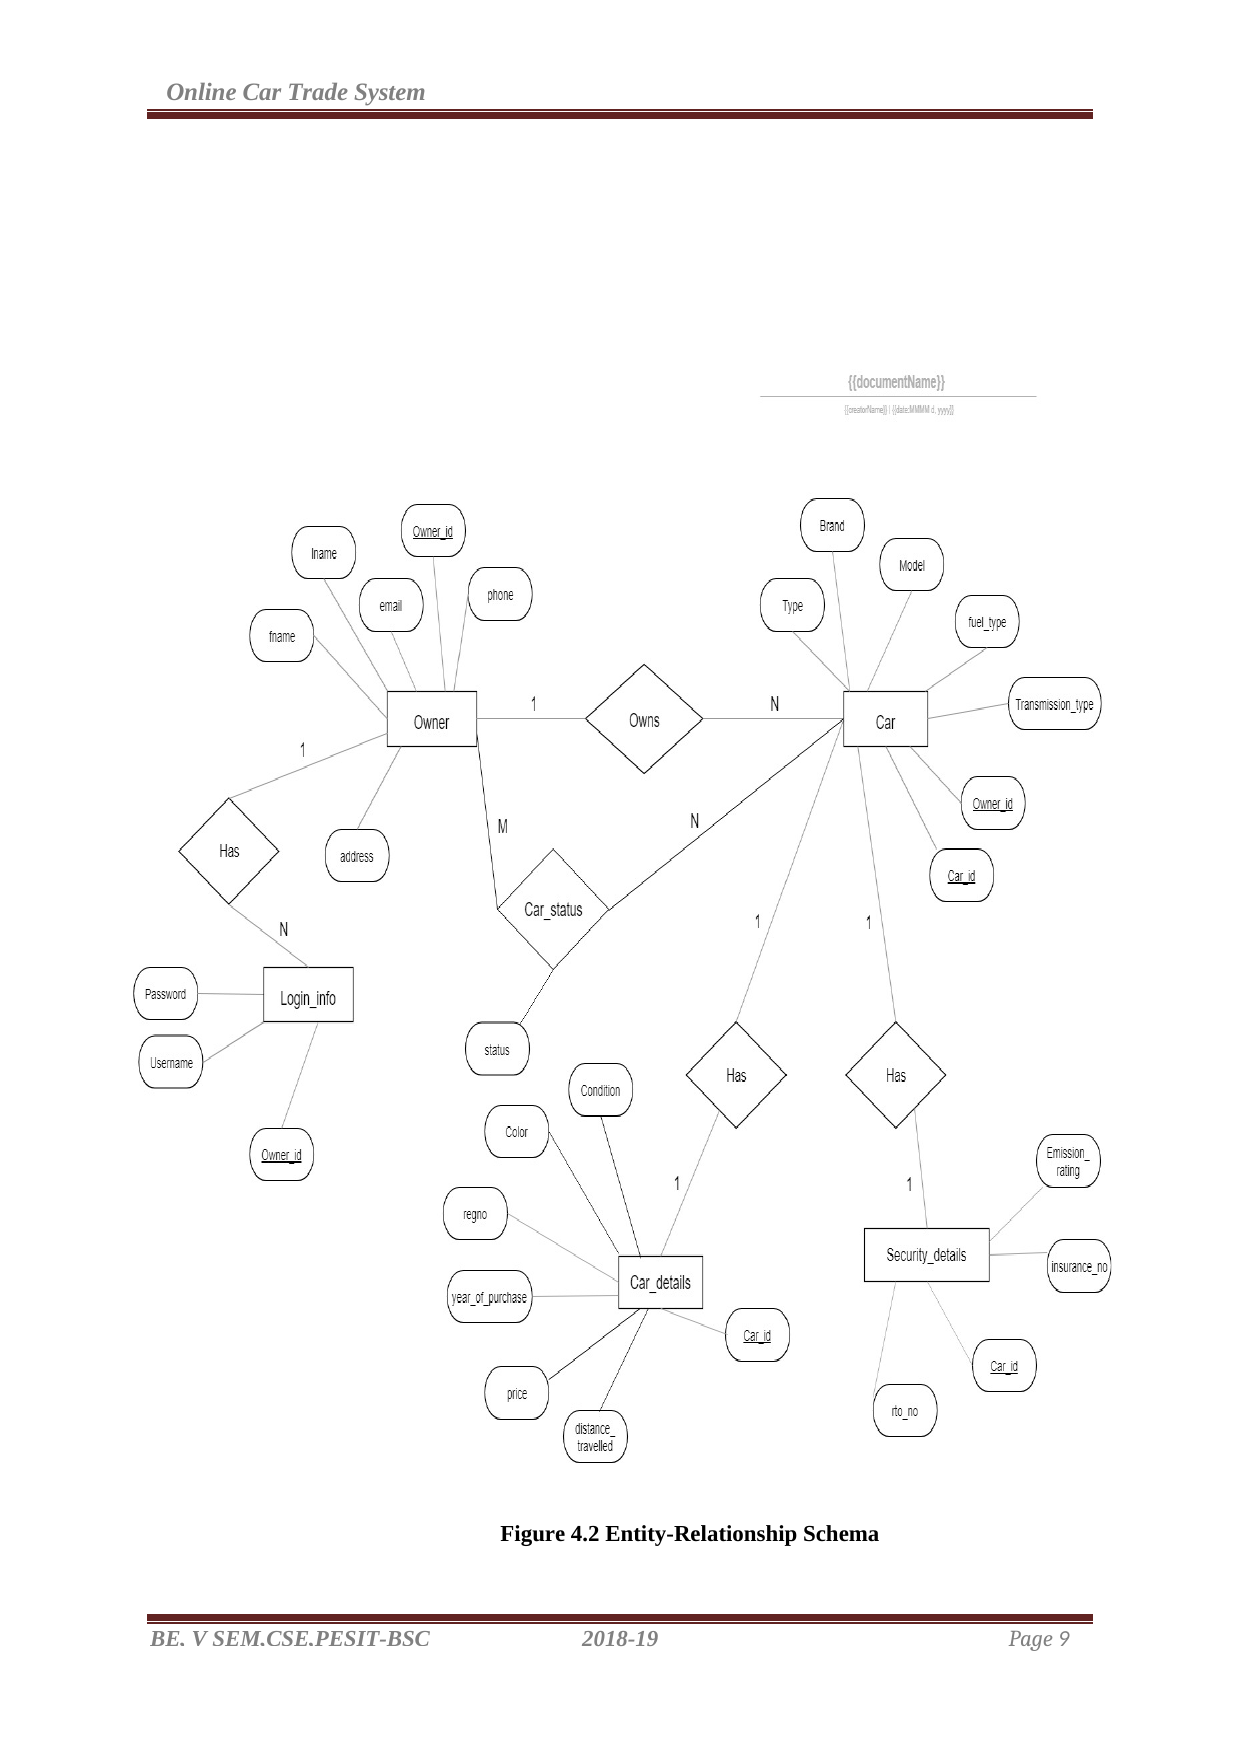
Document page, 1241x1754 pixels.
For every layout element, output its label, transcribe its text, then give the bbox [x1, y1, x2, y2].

picture [133, 361, 1112, 1465]
text Figure 4.2 Entity-Relationship Schema [283, 1520, 1096, 1546]
